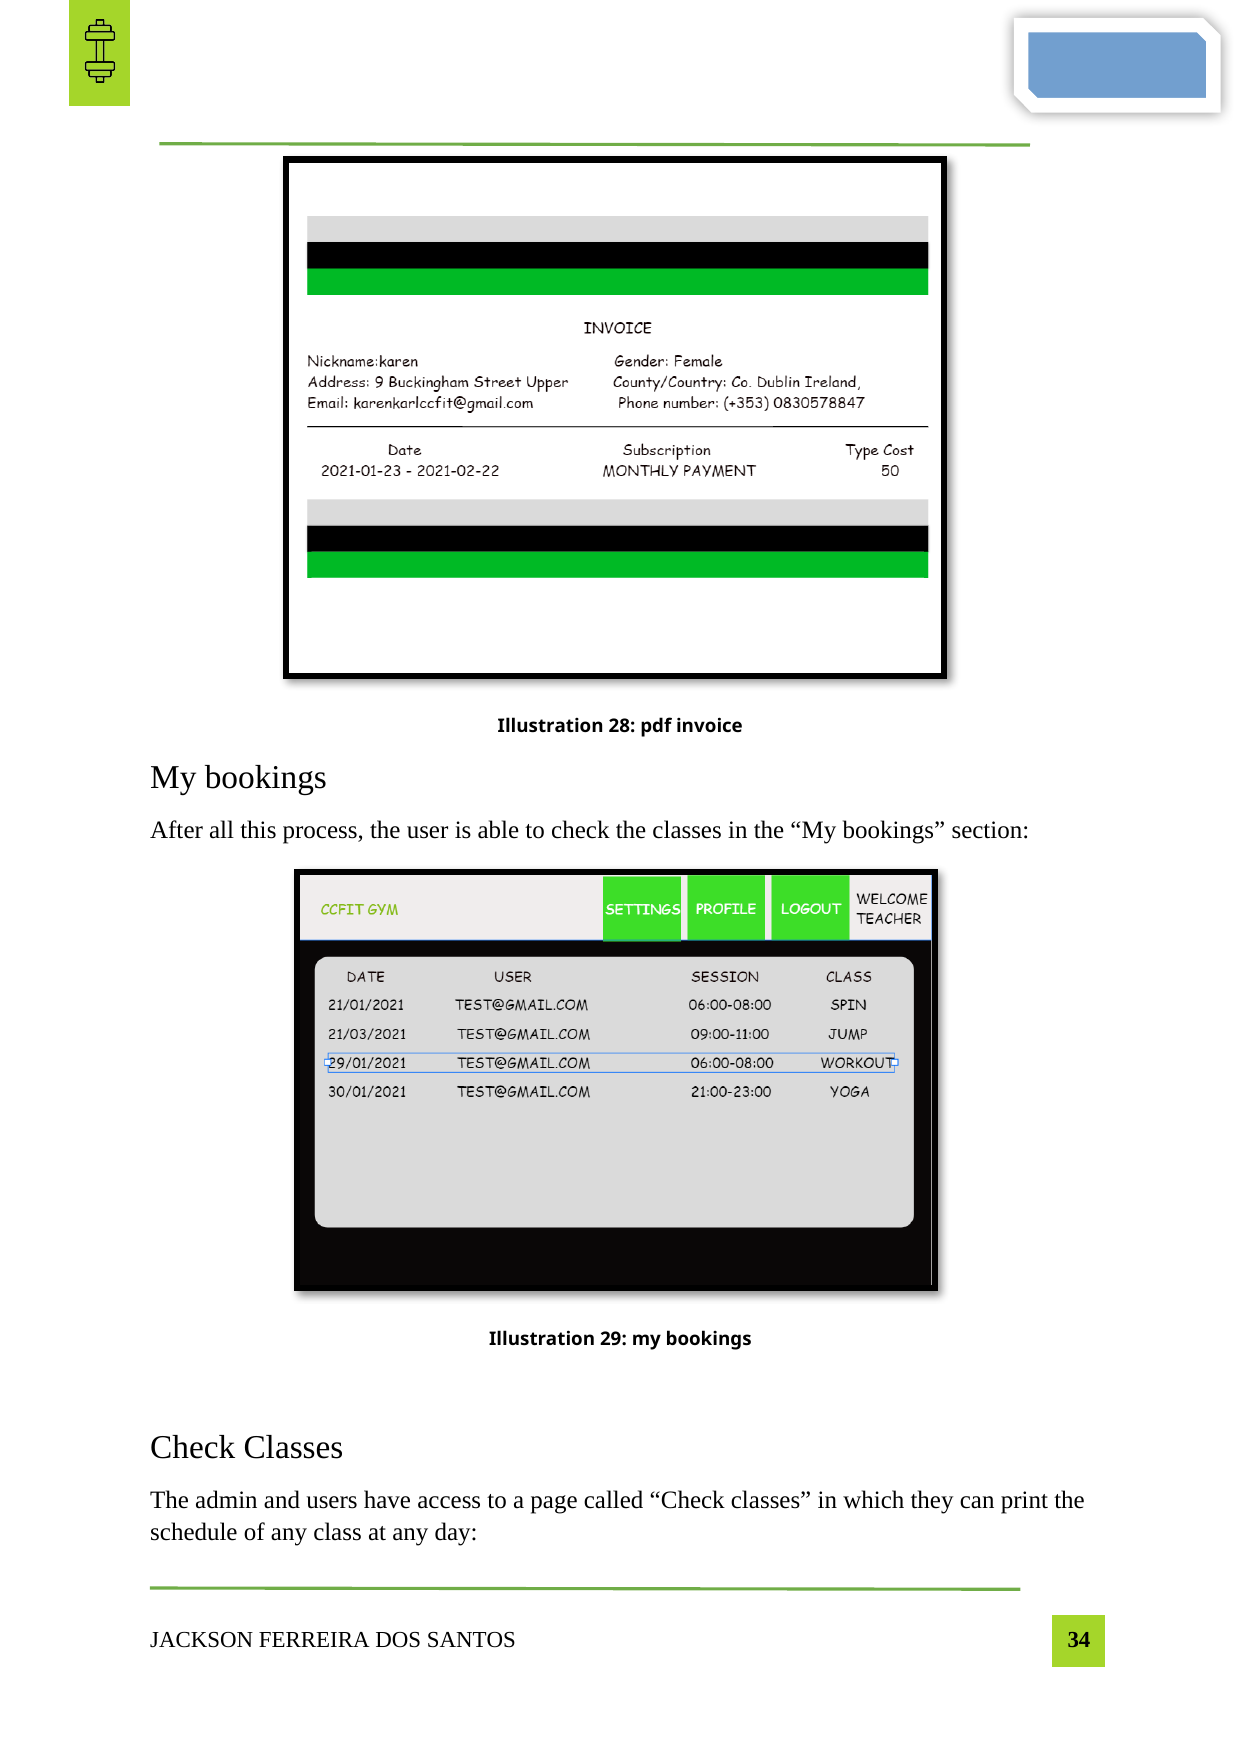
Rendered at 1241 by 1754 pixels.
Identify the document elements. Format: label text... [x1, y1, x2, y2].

text The admin and users have access to a page called “Check classes” in which they can print the schedule of any class at any day: [150, 1486, 1090, 1545]
picture [68, 19, 132, 83]
picture [300, 875, 932, 1285]
text After all this process, the user is able to check the classes in the “My bookings” section: [150, 815, 1090, 844]
text Illustration 29: my bookings [150, 1325, 1090, 1351]
picture [289, 163, 941, 673]
text Check Classes [150, 1428, 1090, 1466]
text Illustration 28: pdf invoice [150, 713, 1090, 738]
text My bookings [150, 757, 1090, 795]
